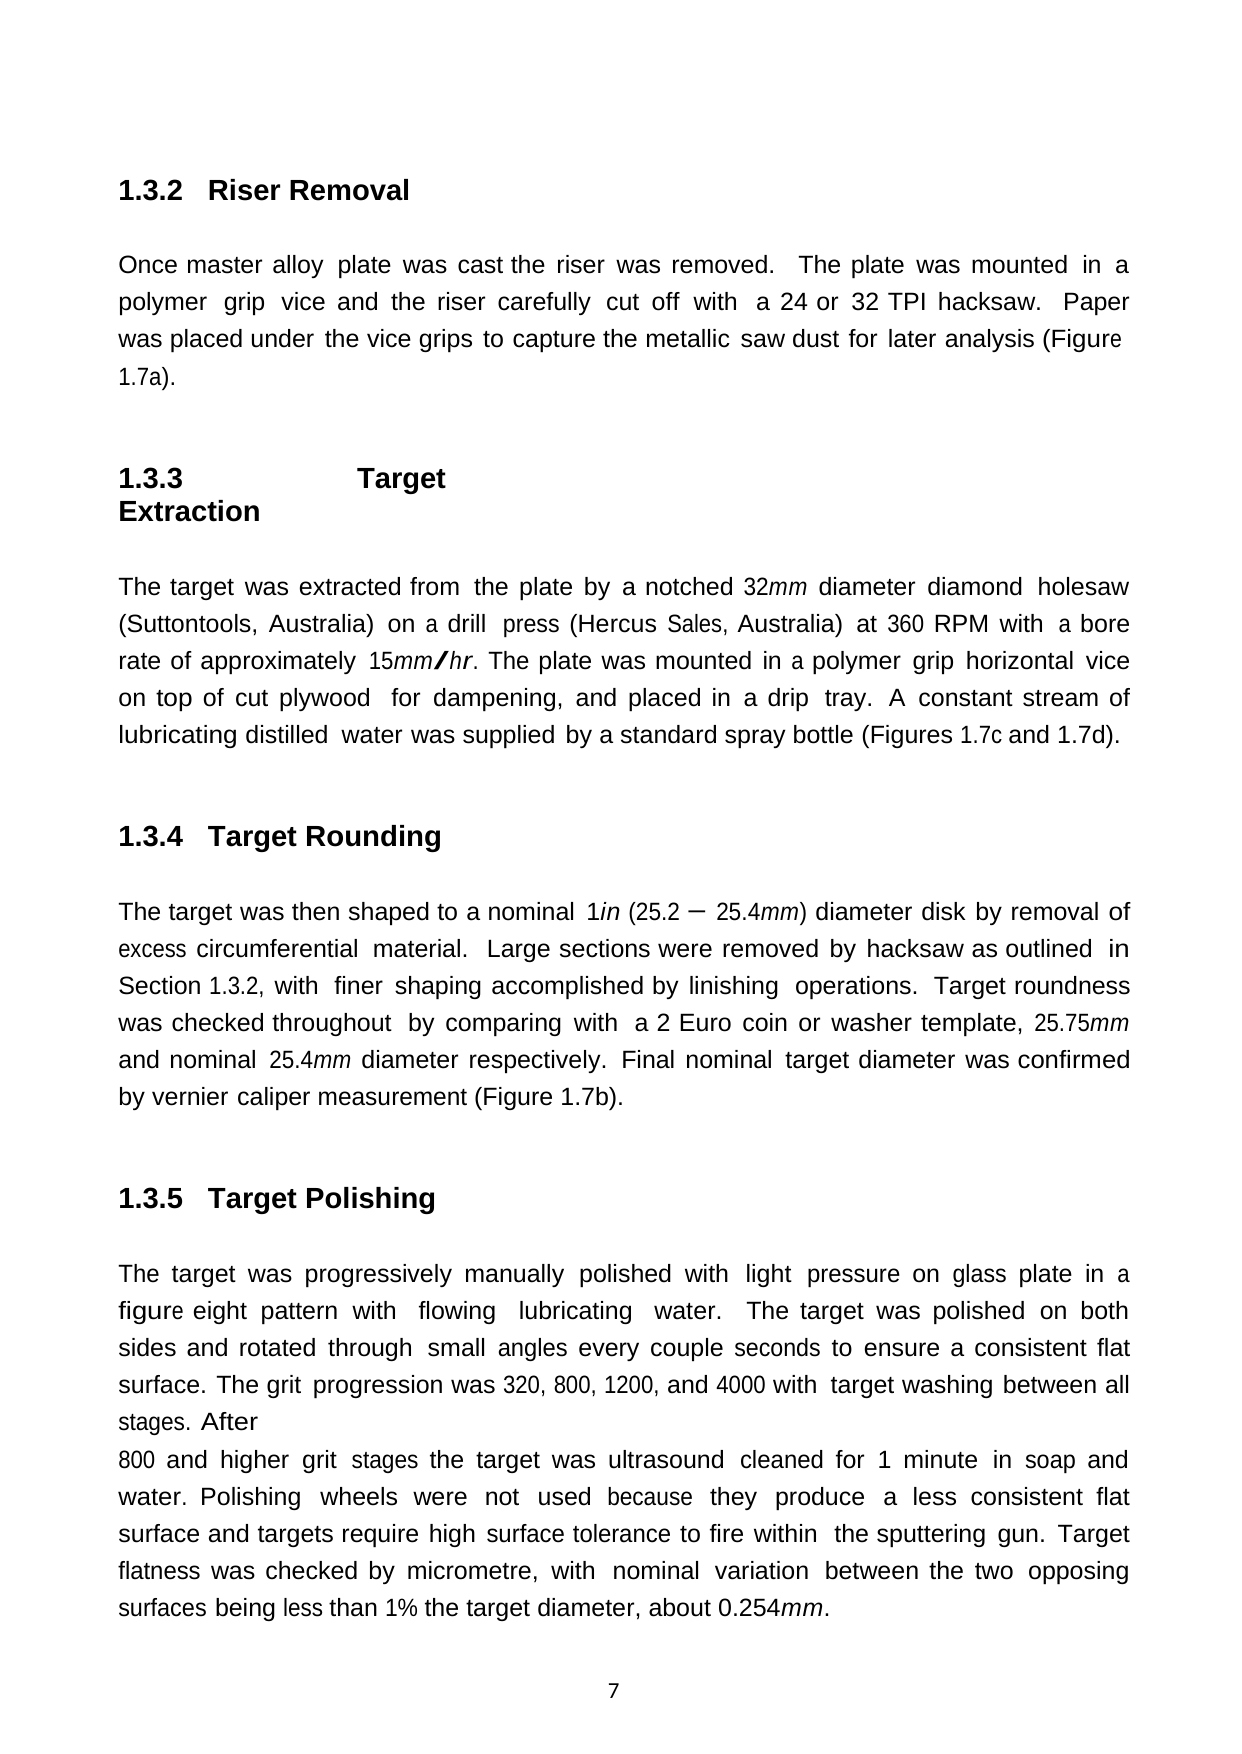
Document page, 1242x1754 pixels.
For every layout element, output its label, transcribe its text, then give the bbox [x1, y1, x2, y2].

text 1.3.5 Target Polishing [118, 1181, 439, 1215]
text 1.3.3 Target Extraction [118, 461, 446, 528]
text 1.3.2 Riser Removal [118, 173, 416, 206]
text The target was then shaped to a nominal 1in (25.2 − 25.4mm) diameter disk by removal of excess circumferential material. Large sections were removed by hacksaw as outlined in Section 1.3.2, with finer shaping accomplished by linishing operations. Target roundness was checked throughout by comparing with a 2 Euro coin or washer template, 25.75mm and nominal 25.4mm diameter respectively. Final nominal target diameter was confirmed by vernier caliper measurement (Figure 1.7b). [118, 896, 1131, 1111]
text The target was progressively manually polished with light pressure on glass plate in a figure eight pattern with flowing lubricating water. The target was polished on both sides and rotated through small angles every couple seconds to ensure a consistent flat surface. The grit progression was 320, 800, 1200, and 4000 with target washing between all stages. After [118, 1259, 1130, 1436]
text 800 and higher grit stages the target was ultrasound cleaned for 1 minute in soap and water. Polishing wheels were not used because they produce a less consistent flat surface and targets require high surface tolerance to fire within the sputtering gun. Target flatness was checked by micrometre, with nominal variation between the two opposing surfaces being less than 1% the target diameter, about 0.254mm. [118, 1444, 1130, 1622]
text 1.3.4 Target Rounding [118, 819, 446, 853]
text 1.7a). [118, 362, 183, 391]
text Once master alloy plate was cast the riser was removed. The plate was mounted in a polymer grip vice and the riser carefully cut off with a 24 or 32 TPI hacksaw. Paper was placed under the vice grips to capture the metallic saw dust for later analysis (Figure [118, 250, 1130, 353]
text The target was extracted from the plate by a notched 32mm diameter diamond holesaw (Suttontools, Australia) on a drill press (Hercus Sales, Australia) at 360 RPM with a bore rate of approximately 15mm/hr. The plate was mounted in a polymer grip horizontal vice on top of cut plywood for dampening, and placed in a drip tray. A constant stream of lubricating distilled water was supplied by a standard spray bottle (Figures 1.7c and 1.7d). [118, 572, 1130, 749]
